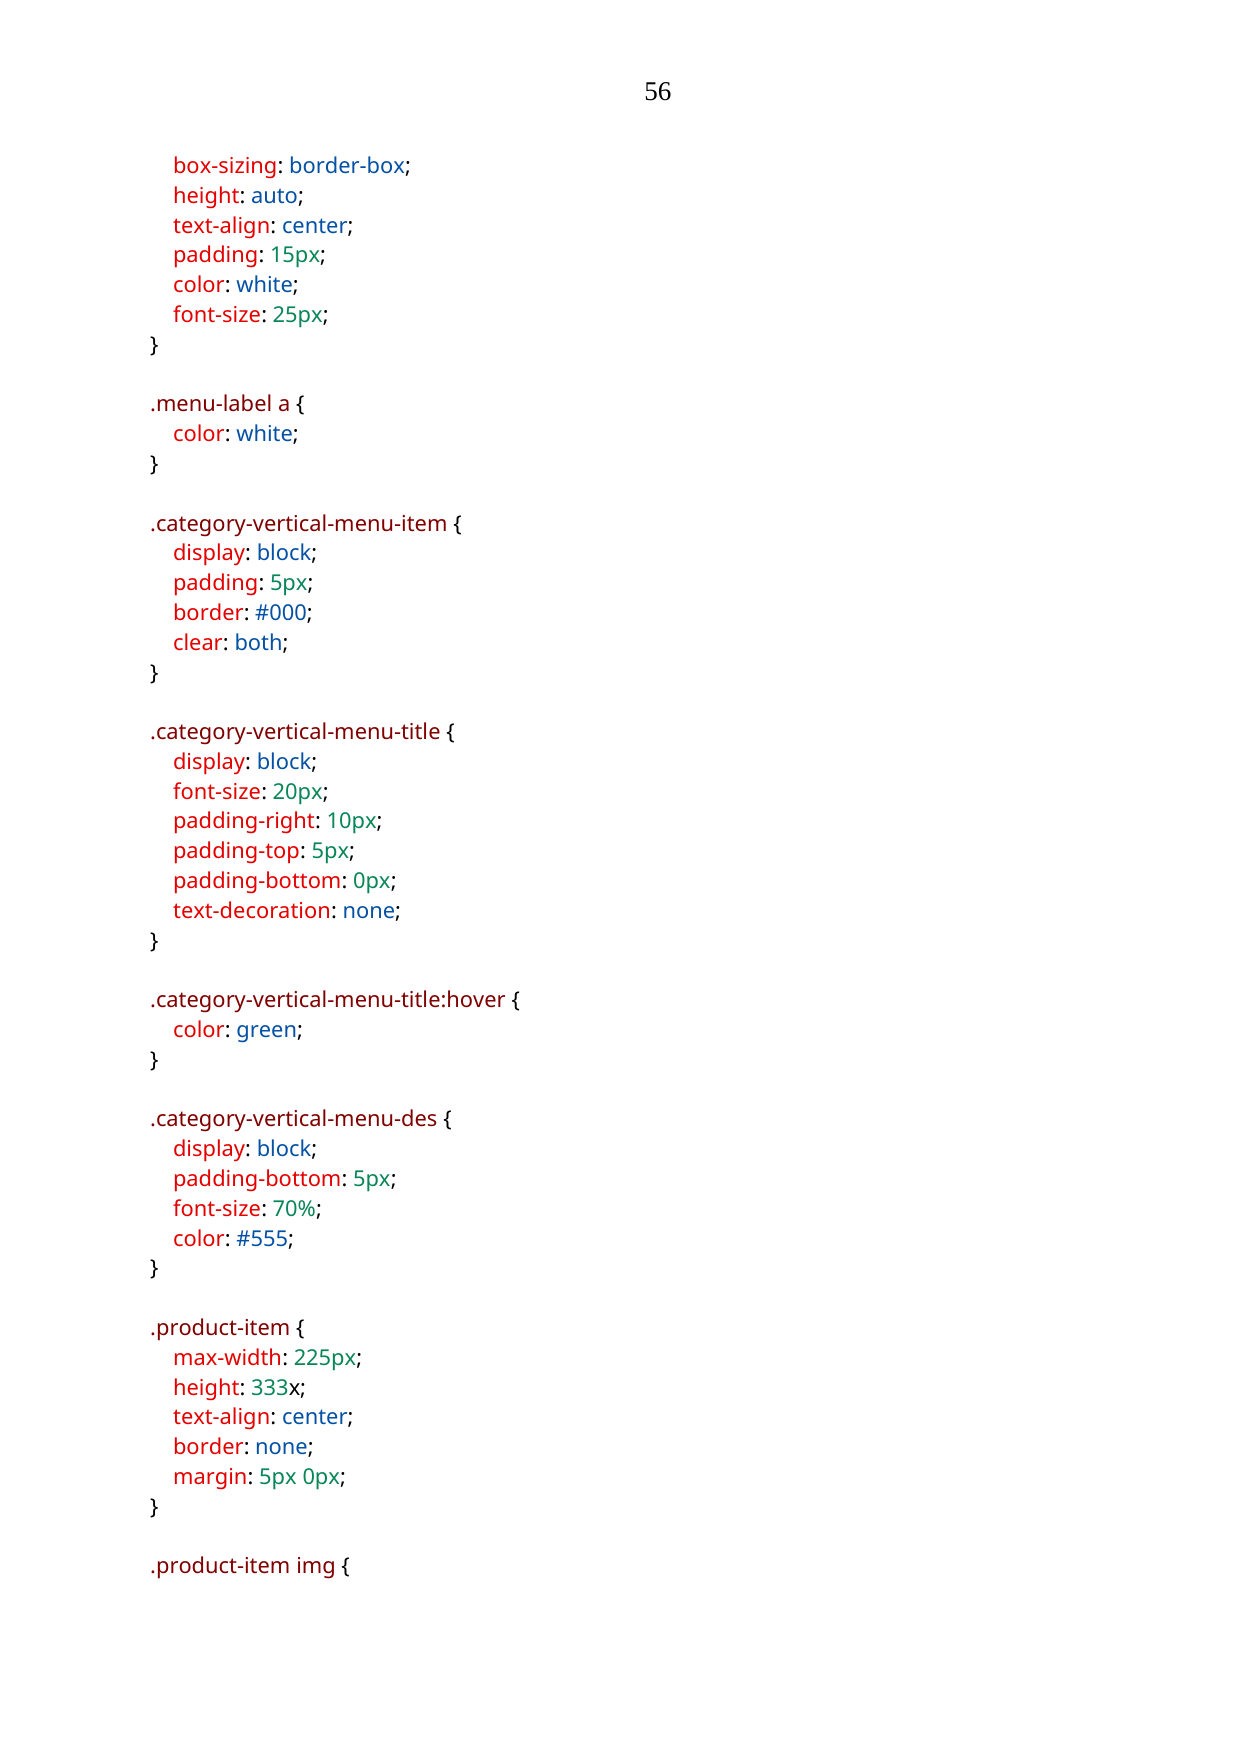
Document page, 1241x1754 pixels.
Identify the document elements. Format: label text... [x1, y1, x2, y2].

text color: white; [150, 269, 1090, 299]
text box-sizing: border-box; [150, 150, 1090, 180]
text padding: 5px; [150, 567, 1090, 597]
text } [150, 1491, 1090, 1520]
text margin: 5px 0px; [150, 1461, 1090, 1491]
text display: block; [150, 537, 1090, 567]
text .menu-label a { [150, 388, 1090, 418]
text .category-vertical-menu-des { [150, 1103, 1090, 1133]
text color: white; [150, 418, 1090, 448]
text } [150, 924, 1090, 954]
text display: block; [150, 746, 1090, 776]
text display: block; [150, 1133, 1090, 1163]
text text-align: center; [150, 209, 1090, 239]
text color: #555; [150, 1222, 1090, 1252]
text .category-vertical-menu-title { [150, 716, 1090, 746]
text padding: 15px; [150, 239, 1090, 269]
text font-size: 20px; [150, 776, 1090, 805]
text text-decoration: none; [150, 895, 1090, 924]
text padding-bottom: 0px; [150, 865, 1090, 895]
text font-size: 70%; [150, 1193, 1090, 1222]
text } [150, 1252, 1090, 1282]
text padding-top: 5px; [150, 835, 1090, 865]
text border: none; [150, 1431, 1090, 1461]
text .category-vertical-menu-title:hover { [150, 984, 1090, 1014]
text } [150, 448, 1090, 478]
text } [150, 1044, 1090, 1073]
text font-size: 25px; [150, 299, 1090, 329]
text max-width: 225px; [150, 1342, 1090, 1371]
text height: 333x; [150, 1371, 1090, 1401]
text } [150, 656, 1090, 686]
text height: auto; [150, 180, 1090, 209]
text clear: both; [150, 627, 1090, 656]
text text-align: center; [150, 1401, 1090, 1431]
text .product-item { [150, 1312, 1090, 1342]
text padding-right: 10px; [150, 805, 1090, 835]
text border: #000; [150, 597, 1090, 627]
text .category-vertical-menu-item { [150, 507, 1090, 537]
text padding-bottom: 5px; [150, 1163, 1090, 1193]
text color: green; [150, 1014, 1090, 1044]
text .product-item img { [150, 1550, 1090, 1580]
text } [150, 329, 1090, 358]
